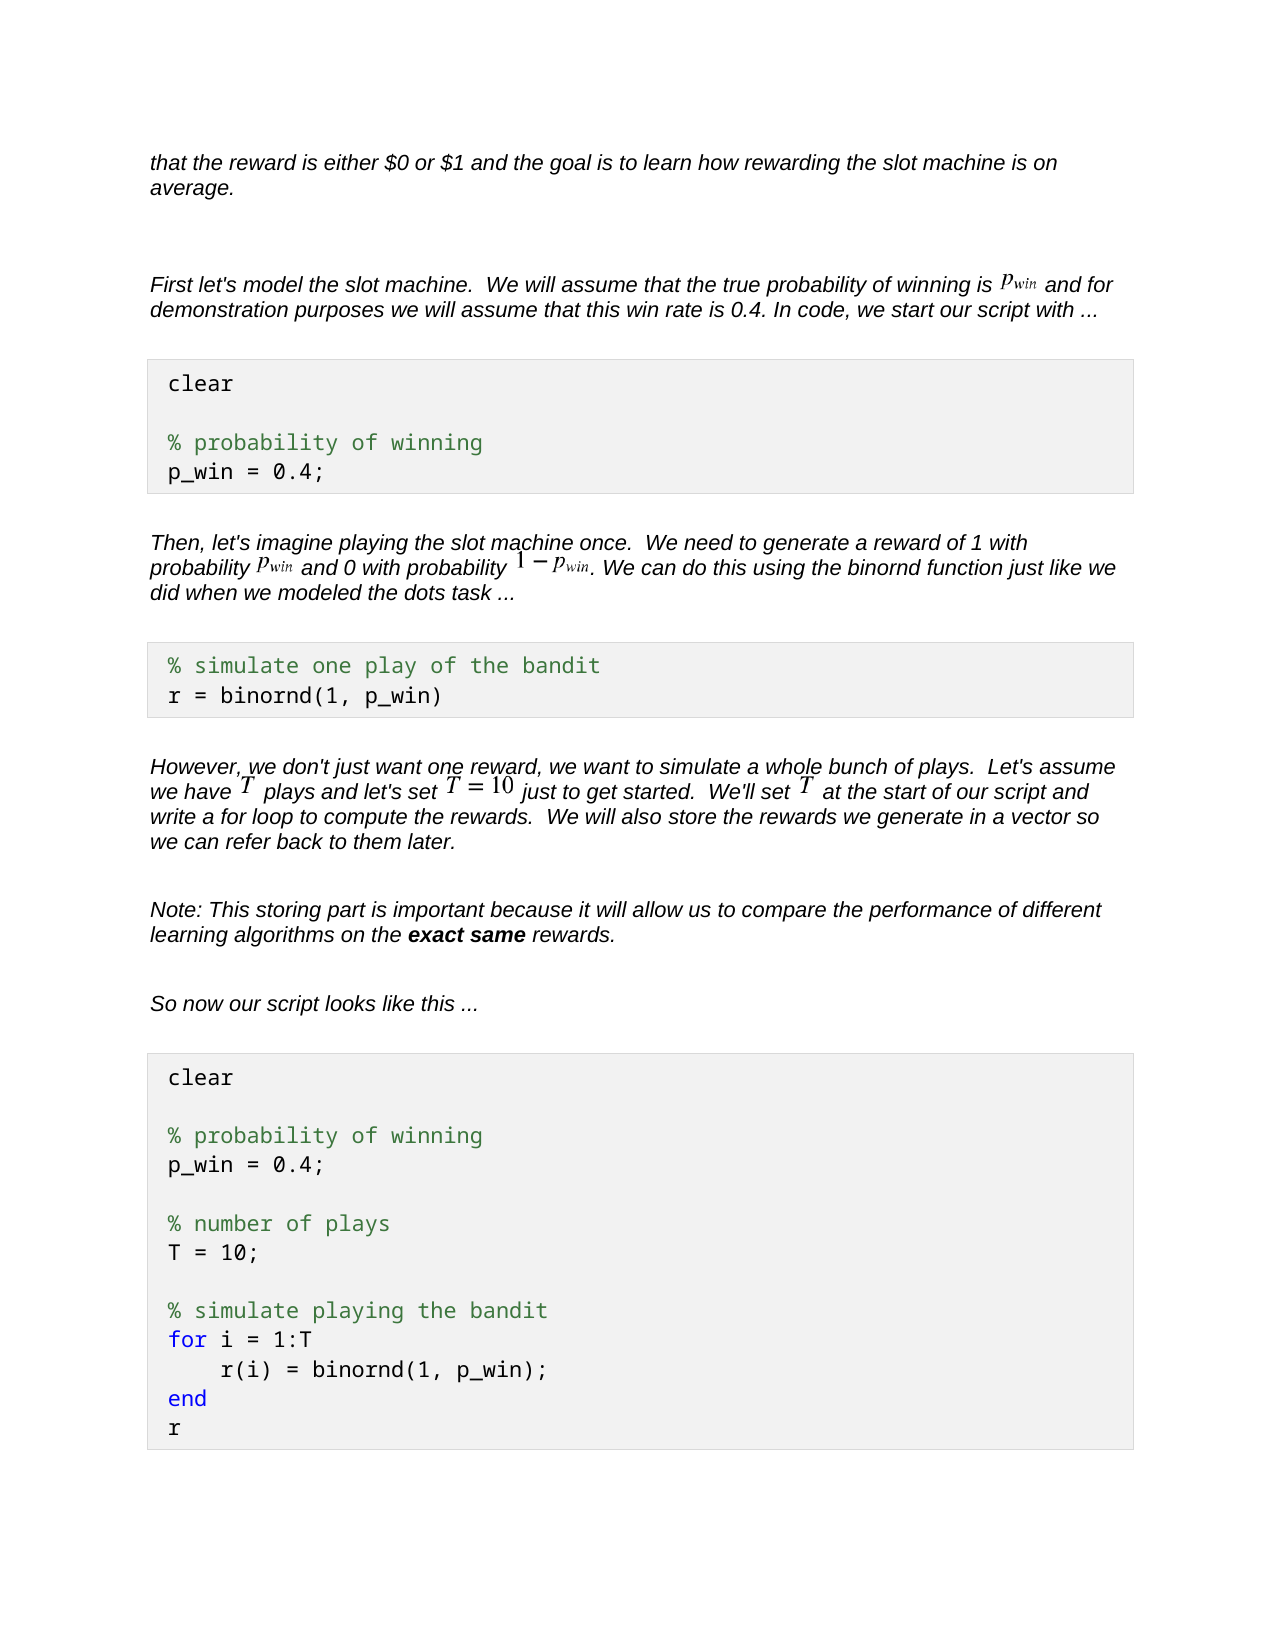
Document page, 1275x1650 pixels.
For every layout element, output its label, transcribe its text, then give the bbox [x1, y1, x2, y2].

text T = 10; [148, 1228, 1133, 1257]
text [150, 150, 1125, 200]
text end [148, 1374, 1133, 1403]
text for i = 1:T [148, 1316, 1133, 1345]
text % probability of winning [148, 1111, 1133, 1141]
text clear [148, 1054, 1133, 1082]
text Then, let's imagine playing the slot machine once. We need to generate a reward of 1 with probability and 0 with probability . We can do this using the binornd function just like we did when we modeled the dots task ... [150, 530, 1125, 605]
text r(i) = binornd(1, p_win); [148, 1345, 1133, 1374]
text clear [148, 360, 1133, 388]
text r = binornd(1, p_win) [148, 671, 1133, 717]
text First let's model the slot machine. We will assume that the true probability of winning is and for demonstration purposes we will assume that this win rate is 0.4. In code, we start our script with ... [150, 273, 1125, 323]
text % probability of winning [148, 418, 1133, 447]
text So now our script looks like this ... [150, 992, 1125, 1017]
text p_win = 0.4; [148, 447, 1133, 493]
text p_win = 0.4; [148, 1141, 1133, 1170]
text r [148, 1403, 1133, 1449]
text % simulate one play of the bandit [148, 643, 1133, 671]
text Note: This storing part is important because it will allow us to compare the performance of different learning algorithms on the exact same rewards. [150, 898, 1125, 948]
text % number of plays [148, 1199, 1133, 1228]
text However, we don't just want one reward, we want to simulate a whole bunch of plays. Let's assume we have plays and let's set just to get started. We'll set at the start of our script and write a for loop to compute the rewards. We will also store the rewards we generate in a vector so we can refer back to them later. [150, 754, 1125, 854]
text % simulate playing the bandit [148, 1286, 1133, 1316]
